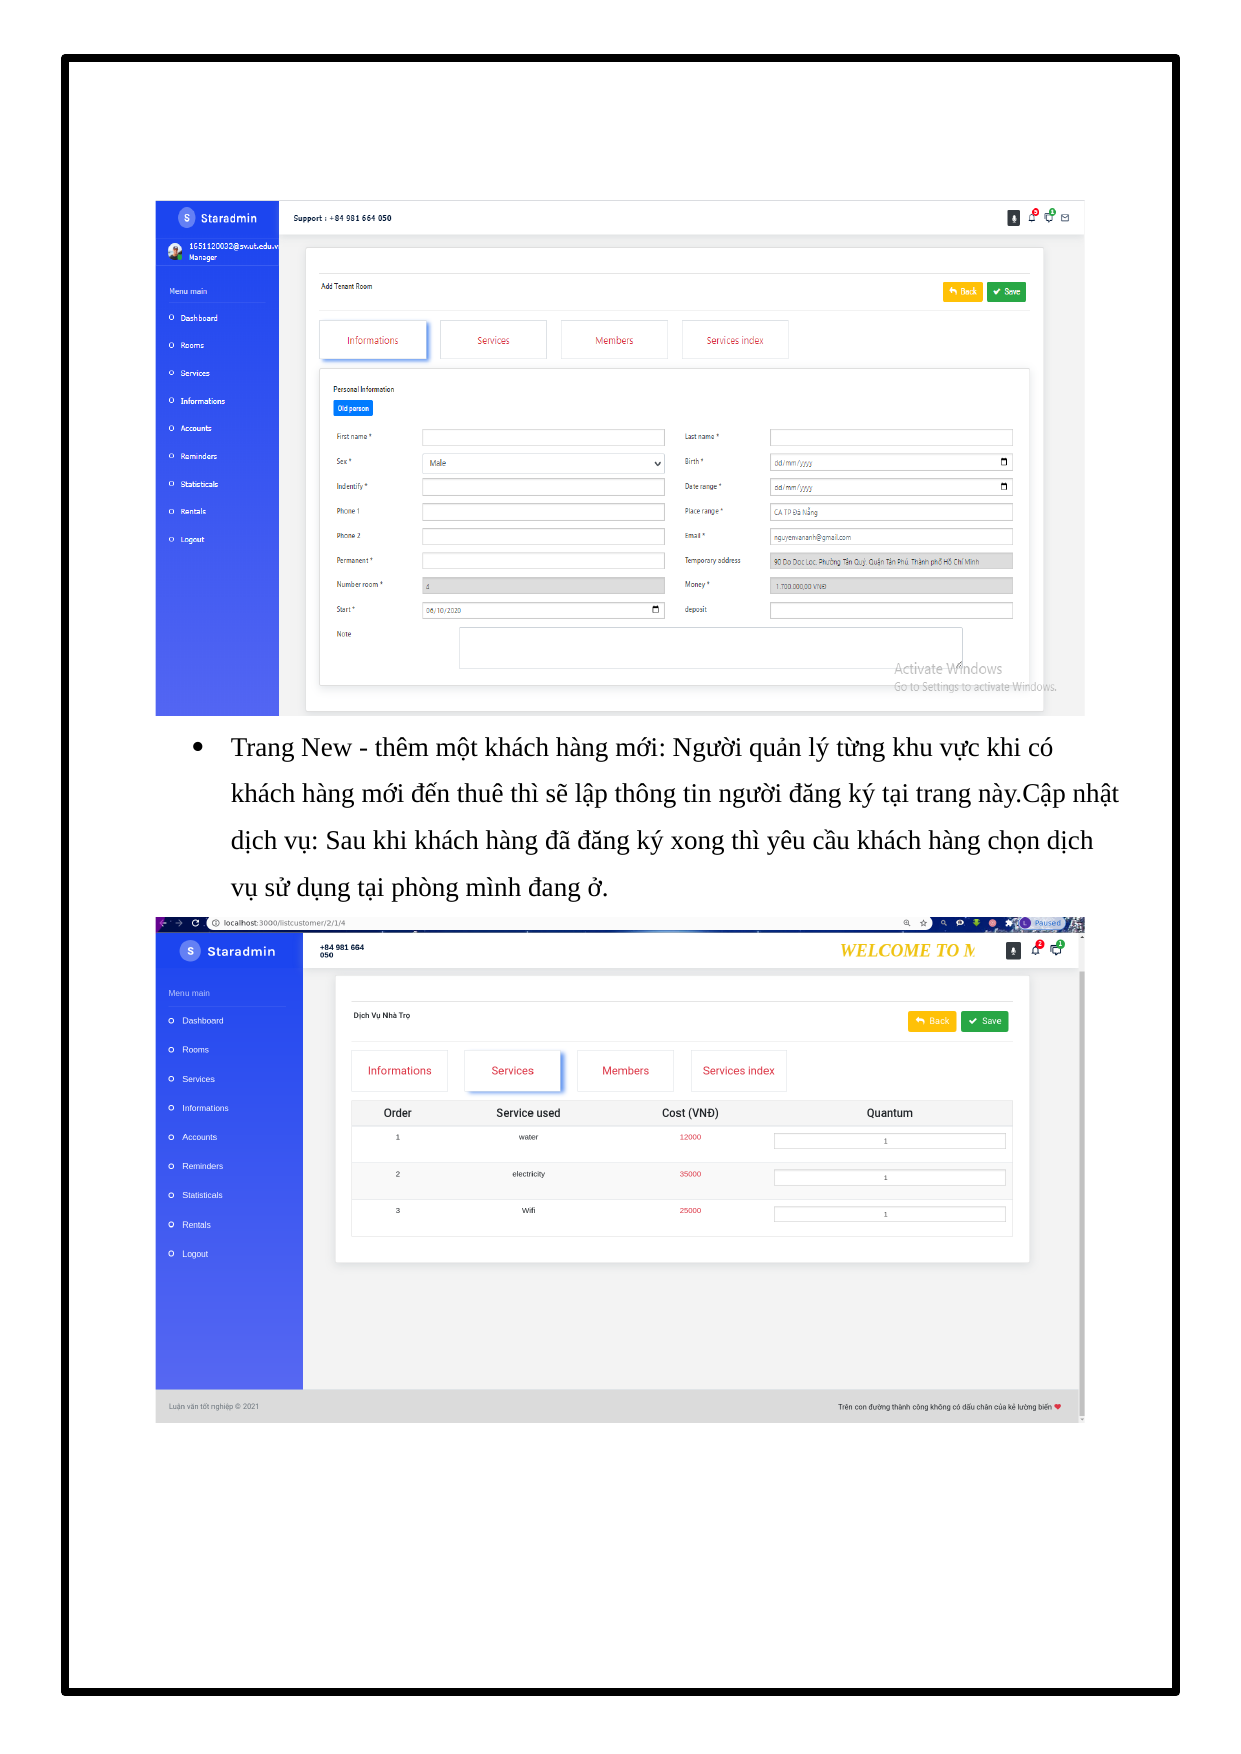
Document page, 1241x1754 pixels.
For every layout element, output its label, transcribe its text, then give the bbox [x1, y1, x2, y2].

picture [155, 199, 1085, 716]
picture [155, 917, 1085, 1423]
